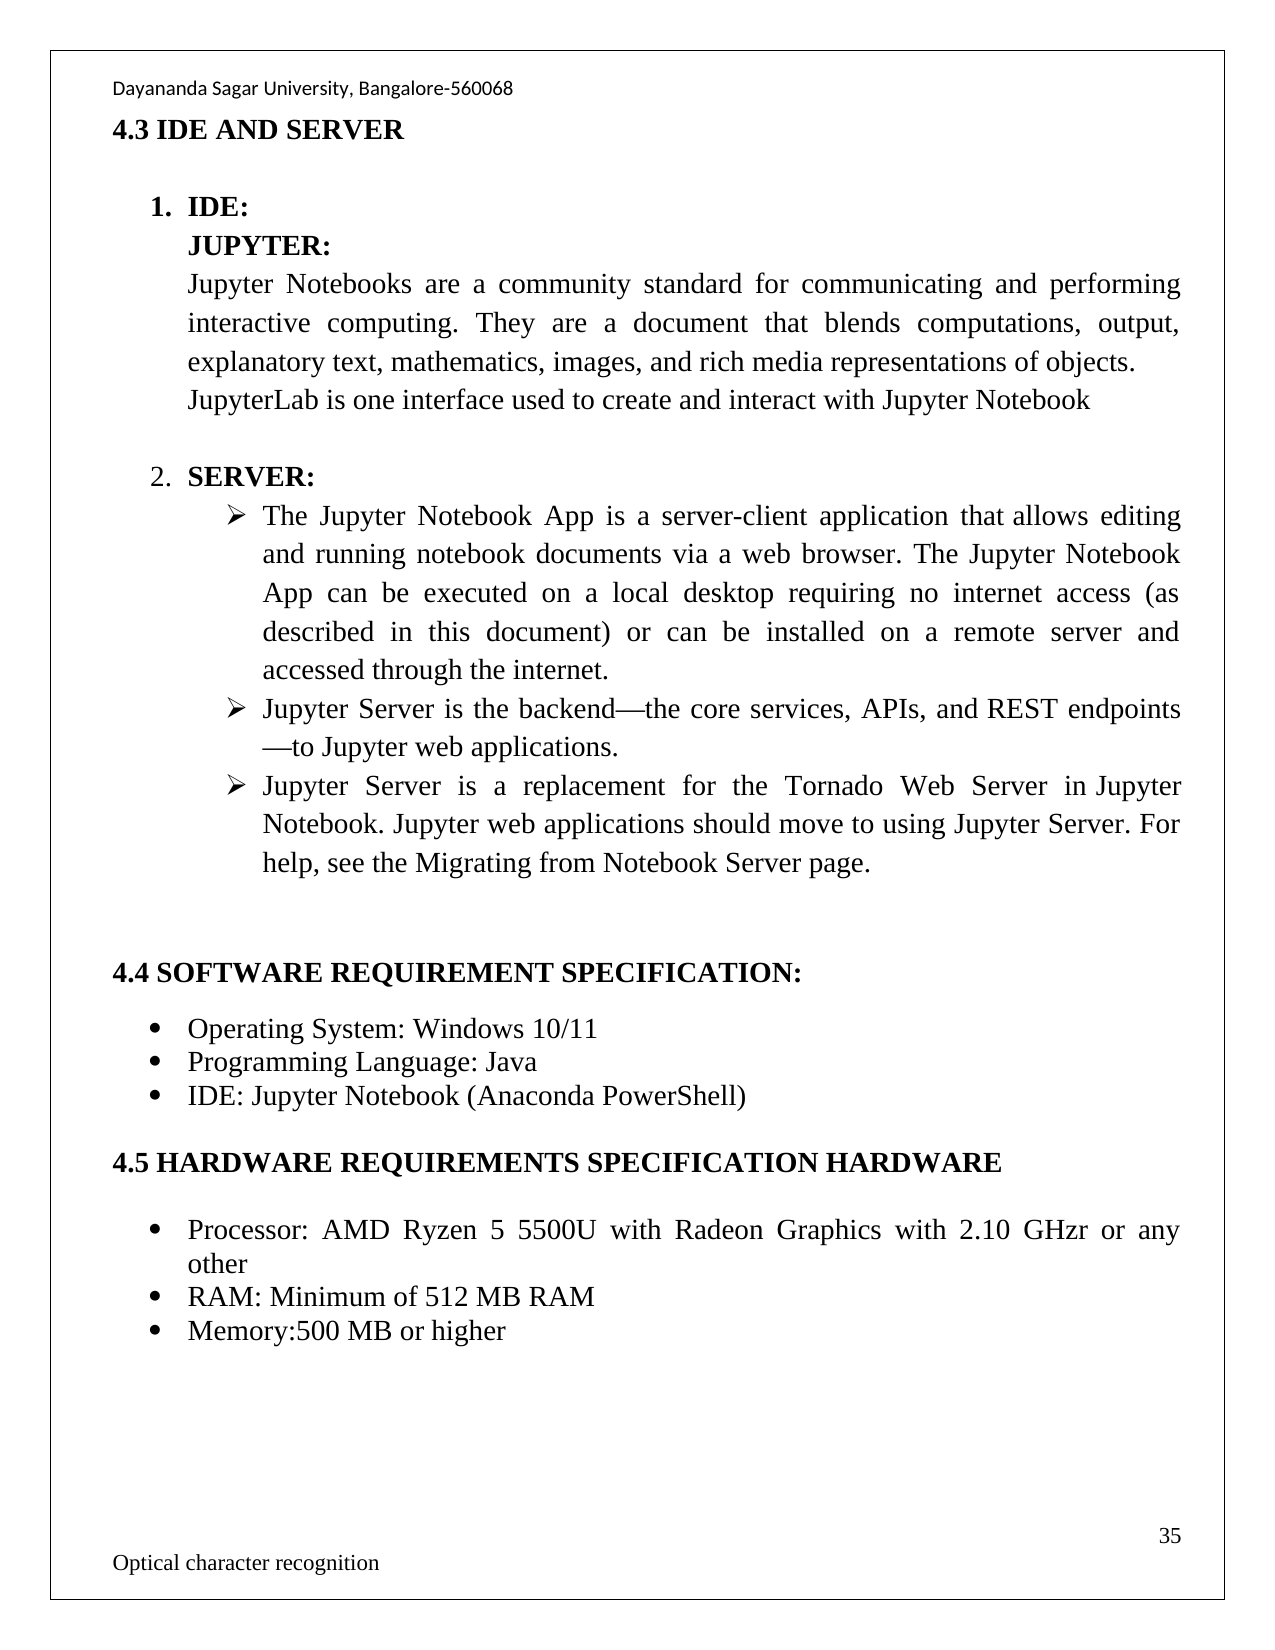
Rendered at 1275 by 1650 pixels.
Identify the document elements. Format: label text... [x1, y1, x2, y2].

list Processor: AMD Ryzen 5 5500U with Radeon Graphics with 2.10 GHzr or any other [150, 1212, 1181, 1279]
list Jupyter Server is a replacement for the Tornado Web Server in Jupyter Notebook. Jupyter web applications should move to using Jupyter Server. For help, see the Migrating from Notebook Server page. [225, 768, 1181, 879]
text 4.4 SOFTWARE REQUIREMENT SPECIFICATION: [112, 956, 1181, 989]
text 4.5 HARDWARE REQUIREMENTS SPECIFICATION HARDWARE [112, 1145, 1181, 1179]
list The Jupyter Notebook App is a server-client application that allows editing and running notebook documents via a web browser. The Jupyter Notebook App can be executed on a local desktop requiring no internet access (as described in this document) or can be installed on a remote server and accessed through the internet. [225, 498, 1181, 686]
list RAM: Minimum of 512 MB RAM [150, 1279, 1181, 1313]
list JUPYTER: [187, 228, 1181, 262]
list IDE: Jupyter Notebook (Anaconda PowerShell) [150, 1078, 1181, 1112]
list Operating System: Windows 10/11 [150, 1011, 1181, 1044]
list Jupyter Notebooks are a community standard for communicating and performing interactive computing. They are a document that blends computations, output, explanatory text, mathematics, images, and rich media representations of objects. [187, 267, 1181, 377]
list IDE: [150, 189, 1181, 223]
text 4.3 IDE AND SERVER [112, 112, 1181, 146]
list Memory:500 MB or higher [150, 1313, 1181, 1347]
list SERVER: [150, 459, 1181, 493]
list Jupyter Server is the backend—the core services, APIs, and REST endpoints—to Jupyter web applications. [225, 691, 1181, 763]
list Programming Language: Java [150, 1044, 1181, 1078]
list JupyterLab is one interface used to create and interact with Jupyter Notebook [187, 382, 1181, 416]
